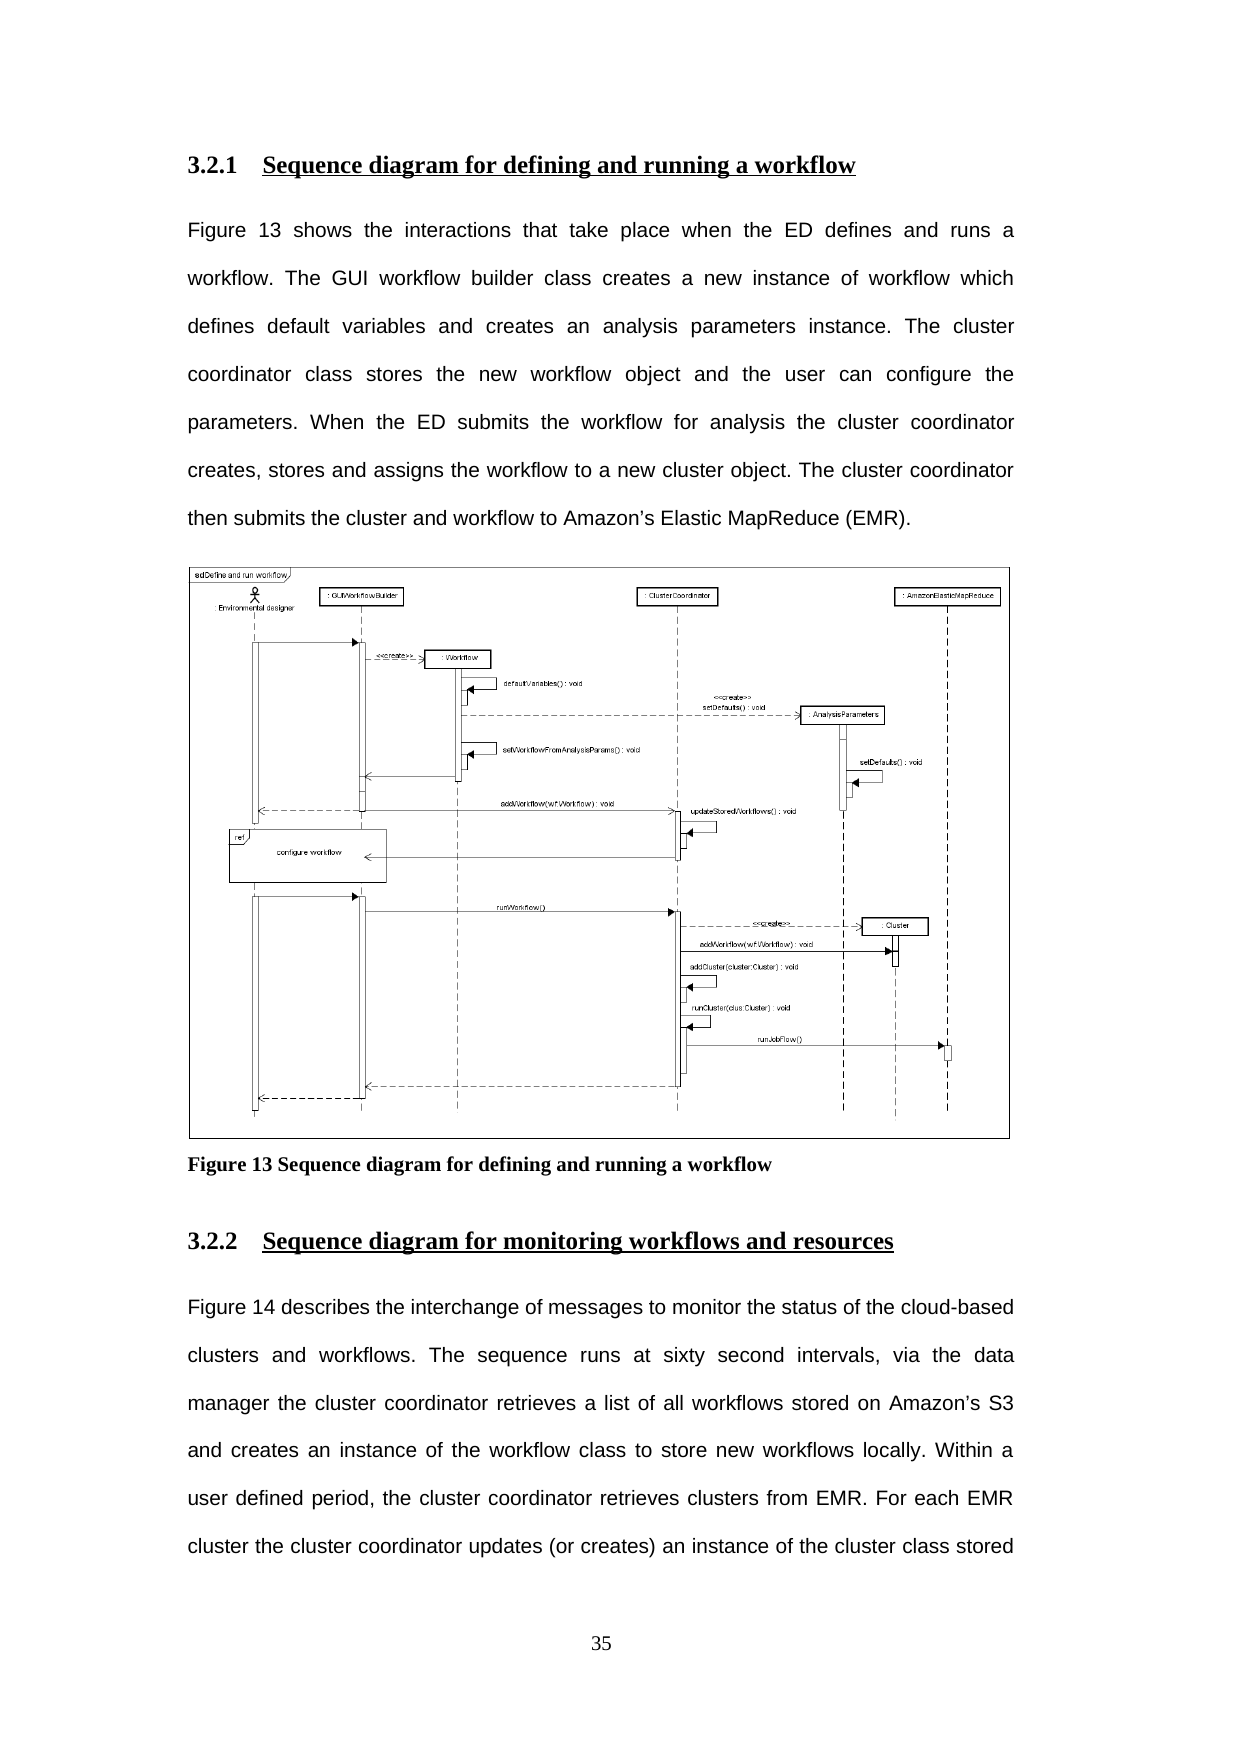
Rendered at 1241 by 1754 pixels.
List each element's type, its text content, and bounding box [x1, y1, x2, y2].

text Figure 13 Sequence diagram for defining and running a workflow [187, 1152, 1015, 1176]
subtitle Sequence diagram for defining and running a workflow [187, 150, 1015, 179]
picture [186, 563, 1013, 1140]
subtitle Sequence diagram for monitoring workflows and resources [187, 1226, 1015, 1255]
text Figure 13 shows the interactions that take place when the ED defines and runs a workflow. The GUI workflow builder class creates a new instance of workflow which defines default variables and creates an analysis parameters instance. The cluster coordinator class stores the new workflow object and the user can configure the parameters. When the ED submits the workflow for analysis the cluster coordinator creates, stores and assigns the workflow to a new cluster object. The cluster coordinator then submits the cluster and workflow to Amazon’s Elastic MapReduce (EMR). [187, 218, 1015, 529]
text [187, 1294, 1015, 1558]
